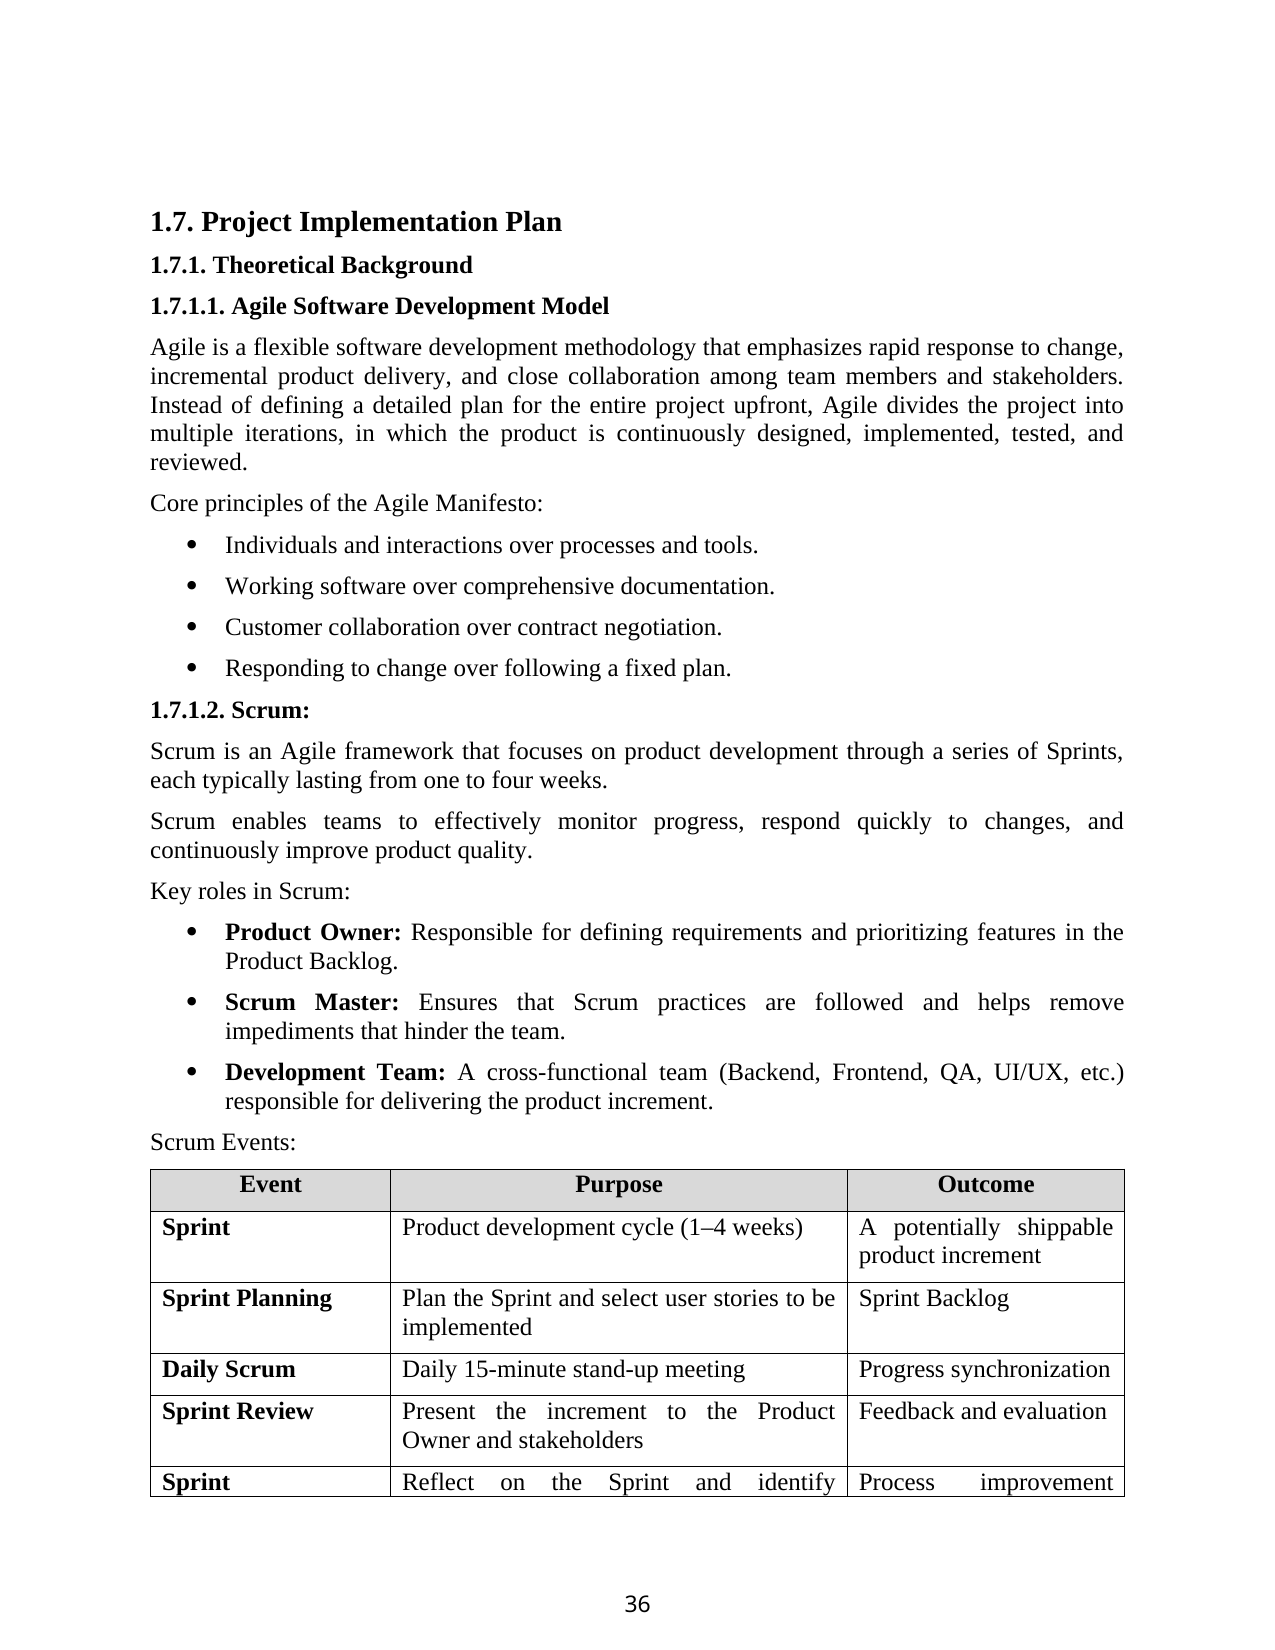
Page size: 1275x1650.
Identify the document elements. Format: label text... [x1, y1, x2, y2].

table_cell Plan the Sprint and select user stories to be implemented [391, 1283, 847, 1353]
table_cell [151, 1467, 390, 1496]
text Scrum Events: [150, 1127, 1125, 1156]
list Scrum Master: Ensures that Scrum practices are followed and helps remove impediments that hinder the team. [187, 987, 1125, 1045]
list Working software over comprehensive documentation. [187, 571, 1125, 600]
text Scrum is an Agile framework that focuses on product development through a series of Sprints, each typically lasting from one to four weeks. [150, 736, 1125, 793]
text 1.7. Project Implementation Plan [150, 204, 1125, 237]
table_cell Sprint Backlog [848, 1283, 1124, 1353]
text 1.7.1. Theoretical Background [150, 250, 1125, 278]
text Core principles of the Agile Manifesto: [150, 488, 1125, 517]
list Development Team: A cross-functional team (Backend, Frontend, QA, UI/UX, etc.) responsible for delivering the product increment. [187, 1057, 1125, 1115]
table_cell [391, 1467, 847, 1496]
text 1.7.1.1. Agile Software Development Model [150, 291, 1125, 320]
text Key roles in Scrum: [150, 876, 1125, 905]
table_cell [848, 1467, 1124, 1496]
text 1.7.1.2. Scrum: [150, 695, 1125, 723]
list Customer collaboration over contract negotiation. [187, 612, 1125, 641]
table_cell Product development cycle (1–4 weeks) [391, 1212, 847, 1282]
list Product Owner: Responsible for defining requirements and prioritizing features in the Product Backlog. [187, 917, 1125, 975]
table_cell A potentially shippable product increment [848, 1212, 1124, 1282]
table_cell Present the increment to the Product Owner and stakeholders [391, 1396, 847, 1466]
table_cell Sprint Planning [151, 1283, 390, 1353]
text Scrum enables teams to effectively monitor progress, respond quickly to changes, and continuously improve product quality. [150, 806, 1125, 863]
table_cell Feedback and evaluation [848, 1396, 1124, 1466]
table_header Event [151, 1170, 390, 1211]
table_header Purpose [391, 1170, 847, 1211]
list Individuals and interactions over processes and tools. [187, 530, 1125, 558]
table_cell Progress synchronization [848, 1354, 1124, 1395]
table_cell Sprint Review [151, 1396, 390, 1466]
text Agile is a flexible software development methodology that emphasizes rapid response to change, incremental product delivery, and close collaboration among team members and stakeholders. Instead of defining a detailed plan for the entire project upfront, Agile divides the project into multiple iterations, in which the product is continuously designed, implemented, tested, and reviewed. [150, 332, 1125, 476]
table_cell Sprint [151, 1212, 390, 1282]
table_header Outcome [848, 1170, 1124, 1211]
table_cell Daily Scrum [151, 1354, 390, 1395]
list Responding to change over following a fixed plan. [187, 653, 1125, 682]
table_cell Daily 15-minute stand-up meeting [391, 1354, 847, 1395]
